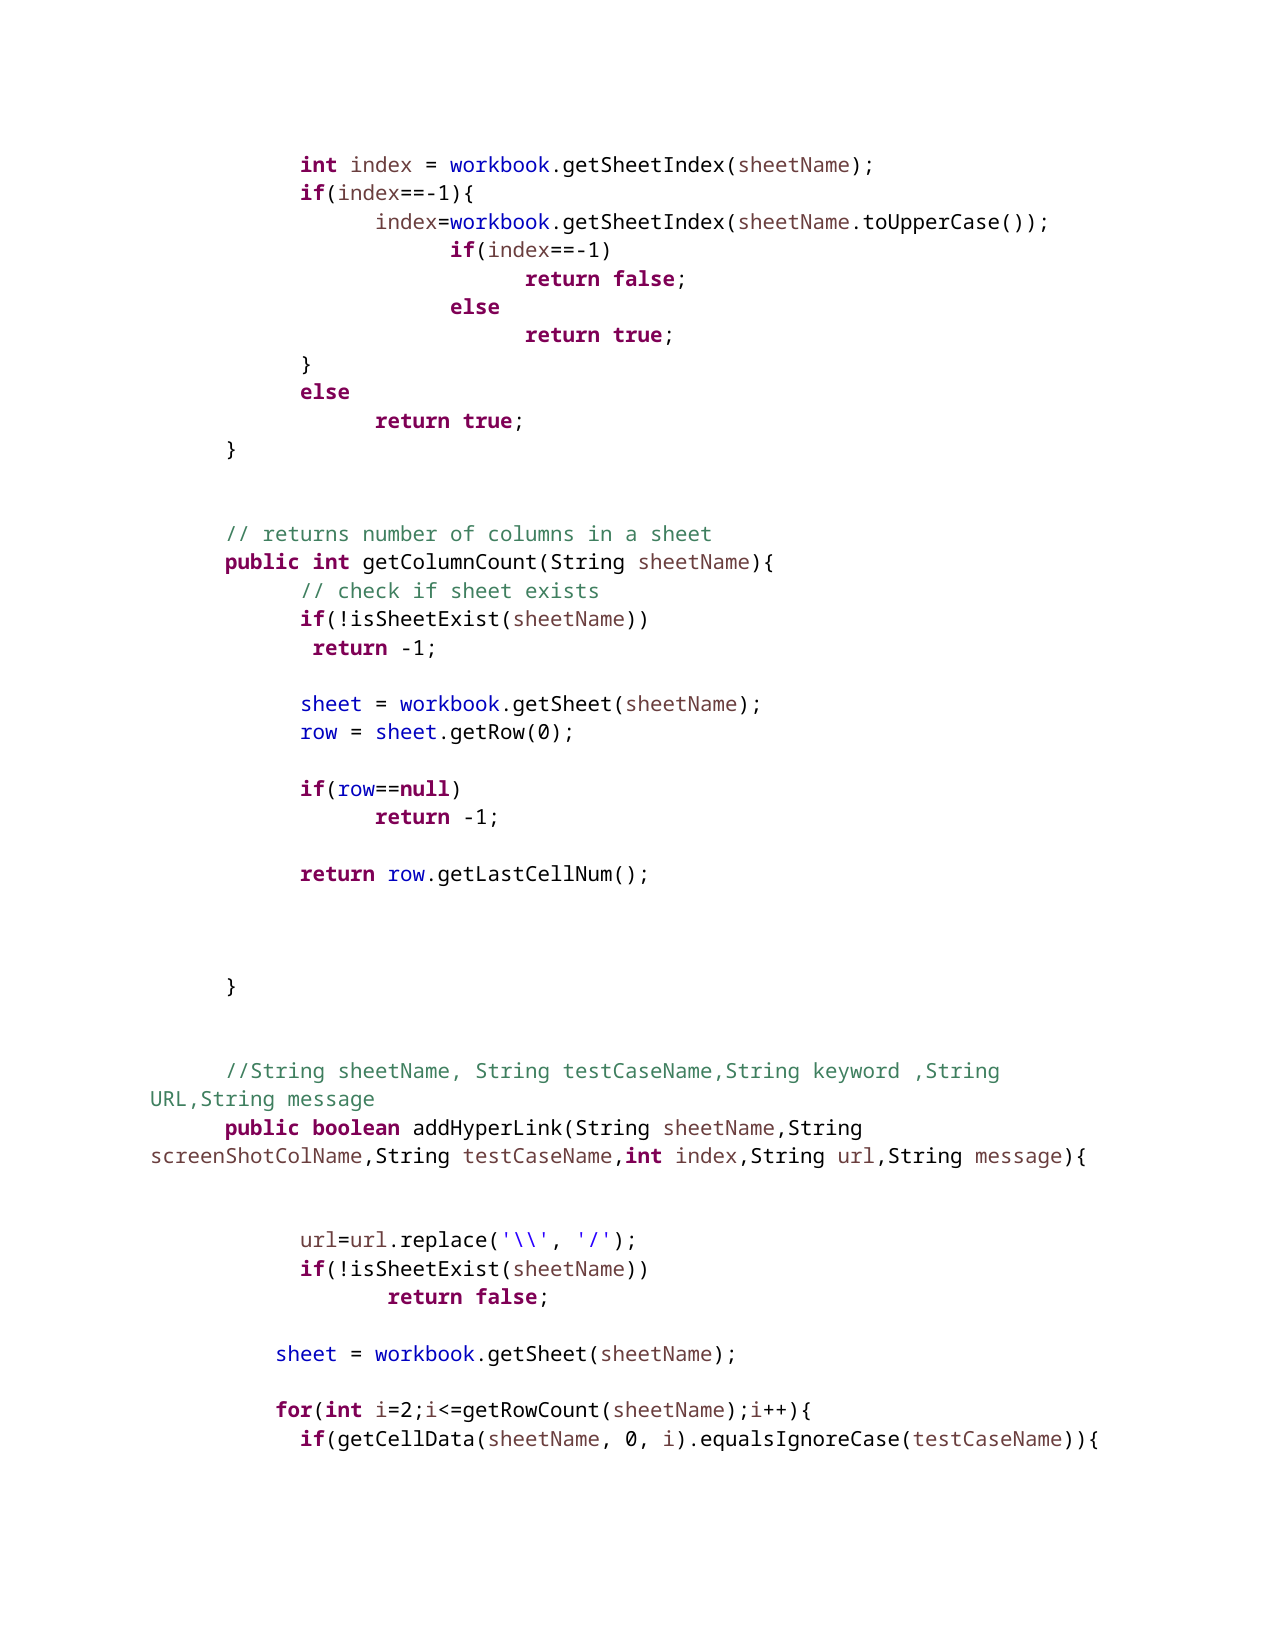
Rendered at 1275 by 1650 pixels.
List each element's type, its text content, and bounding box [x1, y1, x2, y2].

text index=workbook.getSheetIndex(sheetName.toUpperCase()); [150, 207, 1125, 235]
text } [150, 971, 1125, 1000]
text public int getColumnCount(String sheetName){ [150, 547, 1125, 576]
text } [150, 434, 1125, 463]
text if(!isSheetExist(sheetName)) [150, 604, 1125, 633]
text row = sheet.getRow(0); [150, 717, 1125, 746]
text return row.getLastCellNum(); [150, 859, 1125, 887]
text if(index==-1) [150, 235, 1125, 264]
text return true; [150, 321, 1125, 349]
text sheet = workbook.getSheet(sheetName); [150, 1339, 1125, 1367]
text return true; [150, 406, 1125, 434]
text for(int i=2;i<=getRowCount(sheetName);i++){ [150, 1395, 1125, 1424]
text else [150, 377, 1125, 406]
text if(row==null) [150, 774, 1125, 802]
text return false; [150, 264, 1125, 292]
text else [150, 292, 1125, 321]
text return -1; [150, 633, 1125, 661]
text if(getCellData(sheetName, 0, i).equalsIgnoreCase(testCaseName)){ [150, 1424, 1125, 1452]
text url=url.replace('\\', '/'); [150, 1226, 1125, 1254]
text sheet = workbook.getSheet(sheetName); [150, 689, 1125, 717]
text public boolean addHyperLink(String sheetName,String screenShotColName,String testCaseName,int index,String url,String message){ [150, 1113, 1125, 1169]
text if(!isSheetExist(sheetName)) [150, 1254, 1125, 1282]
text // check if sheet exists [150, 576, 1125, 604]
text int index = workbook.getSheetIndex(sheetName); [150, 150, 1125, 178]
text return false; [150, 1282, 1125, 1311]
text } [150, 349, 1125, 377]
text // returns number of columns in a sheet [150, 519, 1125, 547]
text return -1; [150, 802, 1125, 831]
text //String sheetName, String testCaseName,String keyword ,String URL,String message [150, 1056, 1125, 1113]
text if(index==-1){ [150, 178, 1125, 207]
